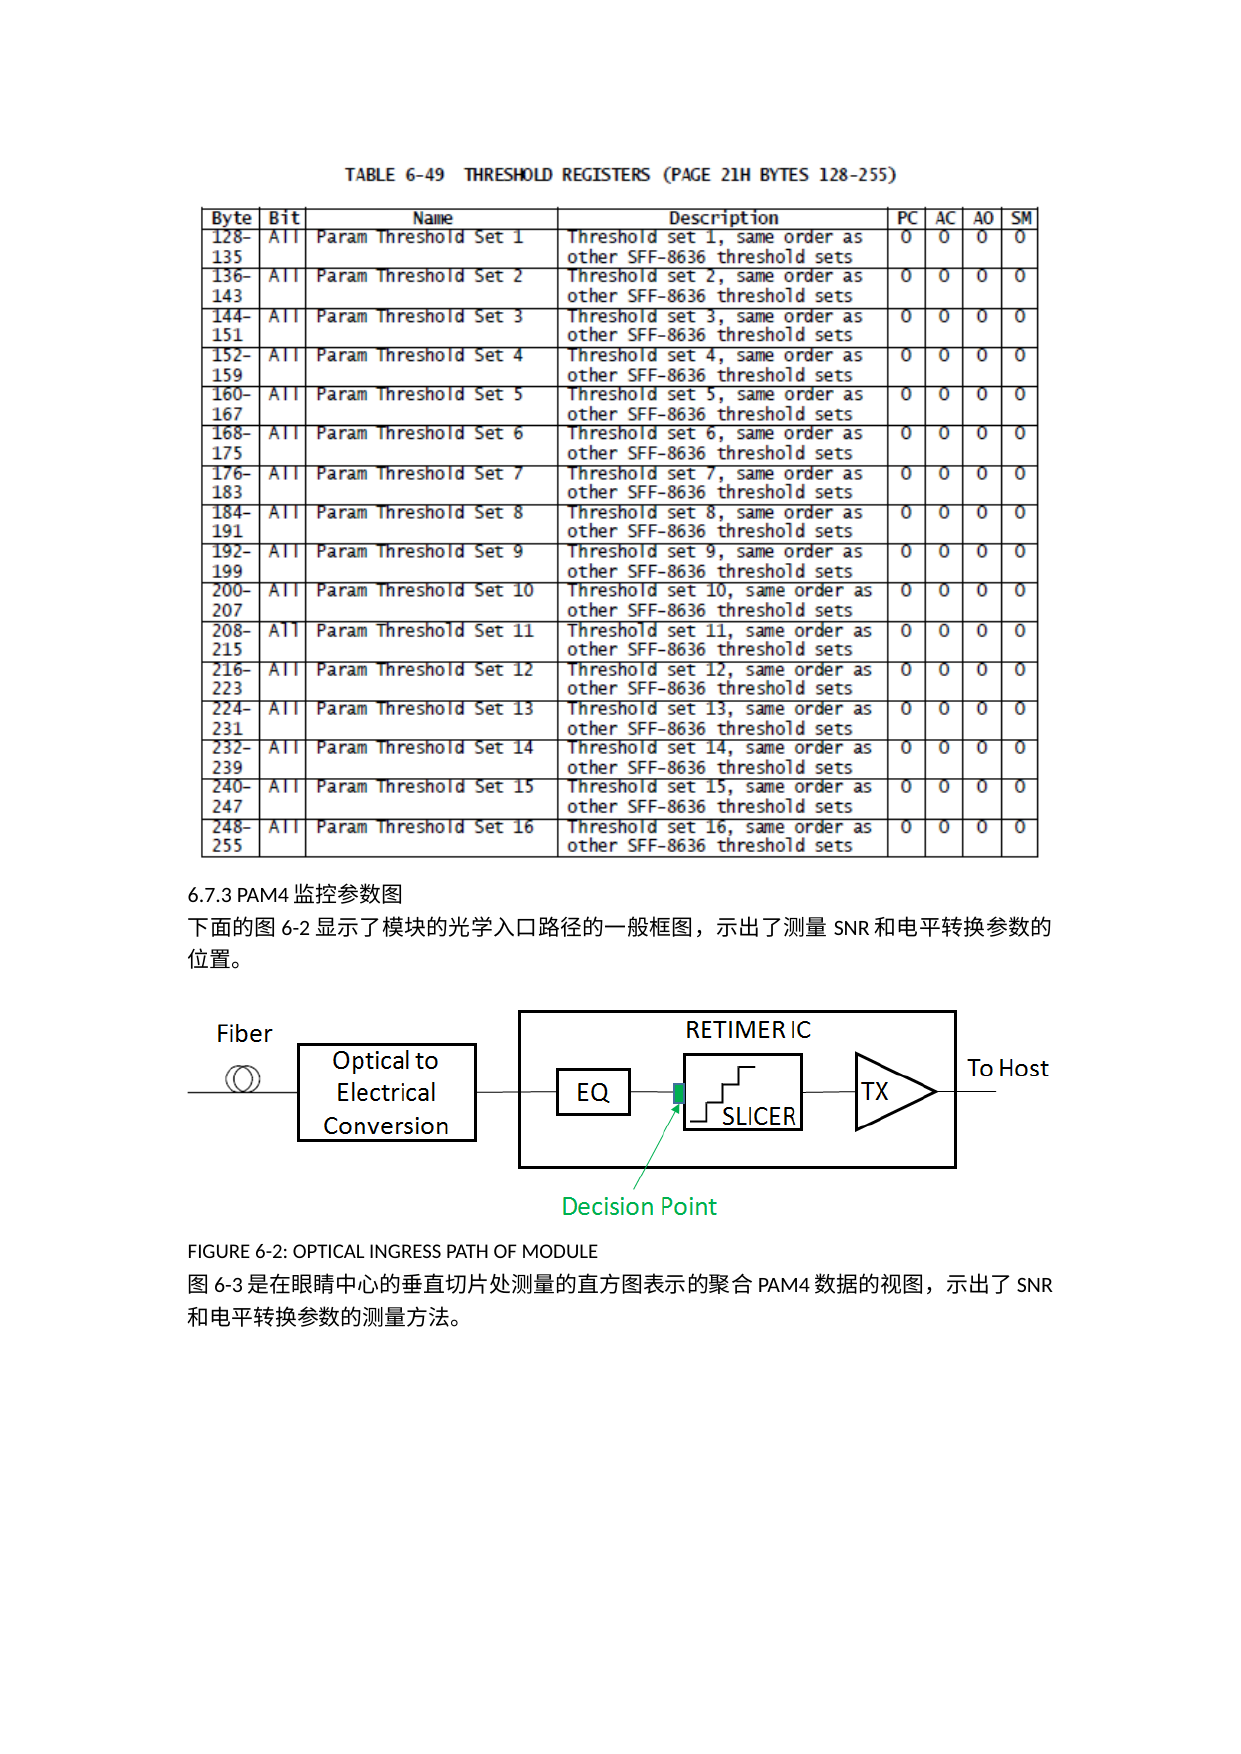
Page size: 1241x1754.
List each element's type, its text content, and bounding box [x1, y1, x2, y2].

text FIGURE 6-2: OPTICAL INGRESS PATH OF MODULE [187, 1234, 1053, 1267]
text 6.7.3 PAM4监控参数图 [187, 877, 1053, 909]
picture [187, 162, 1053, 865]
text 图6-3是在眼睛中心的垂直切片处测量的直方图表示的聚合PAM4数据的视图，示出了SNR和电平转换参数的测量方法。 [187, 1267, 1053, 1332]
text 下面的图6-2显示了模块的光学入口路径的一般框图，示出了测量SNR和电平转换参数的位置。 [187, 909, 1053, 974]
